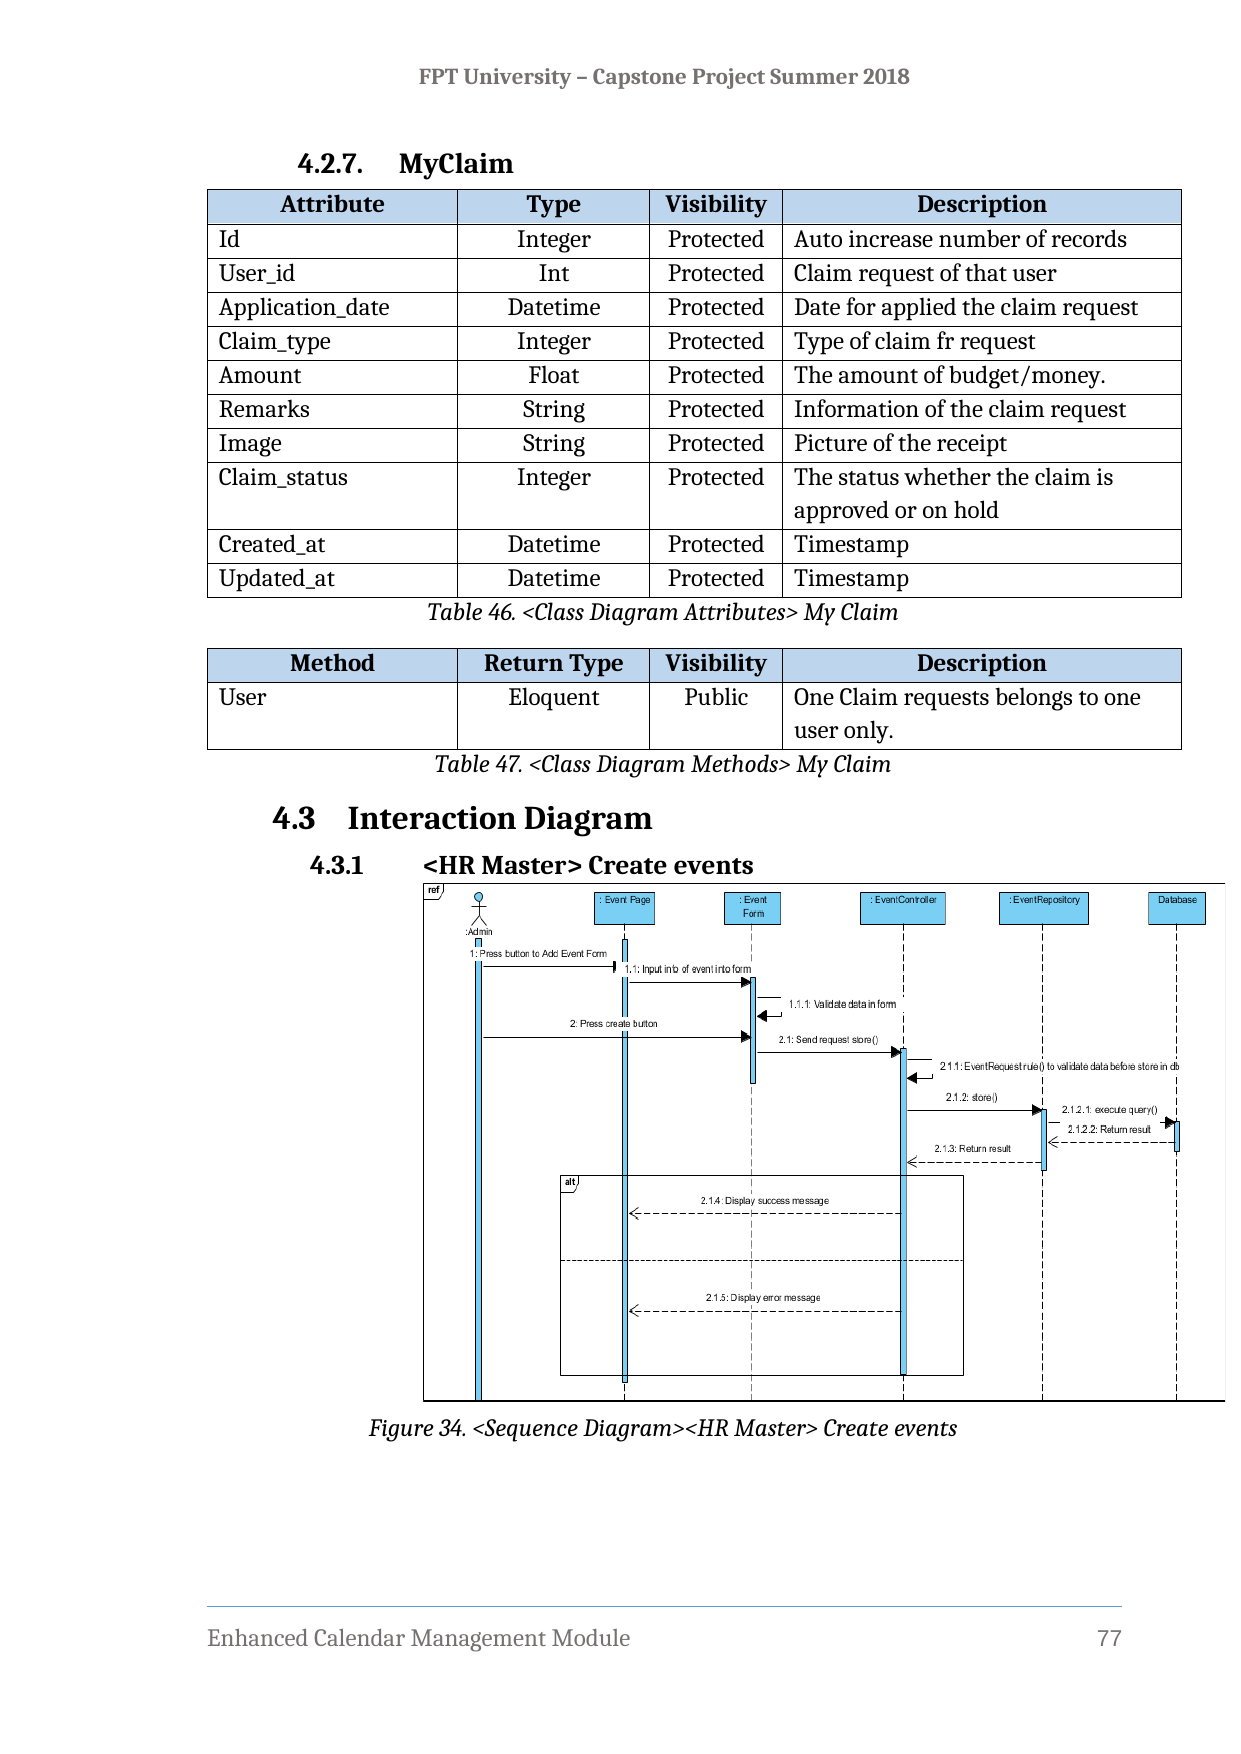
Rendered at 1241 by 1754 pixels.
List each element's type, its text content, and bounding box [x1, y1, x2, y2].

table_header Method [208, 649, 457, 682]
table_cell Protected [650, 530, 782, 563]
table_cell Application_date [208, 293, 457, 326]
table_cell Timestamp [783, 530, 1181, 563]
table_cell Protected [650, 429, 782, 462]
table_cell Protected [650, 395, 782, 428]
table_cell String [458, 429, 649, 462]
table_cell Image [208, 429, 457, 462]
table_header Description [783, 649, 1181, 682]
table_cell The amount of budget/money. [783, 361, 1181, 394]
table_cell Remarks [208, 395, 457, 428]
table_cell Integer [458, 463, 649, 529]
table_cell Datetime [458, 293, 649, 326]
table_cell Timestamp [783, 564, 1181, 597]
table_cell Claim_type [208, 327, 457, 360]
table_cell Int [458, 259, 649, 292]
table_cell Protected [650, 463, 782, 529]
table_header Visibility [650, 190, 782, 223]
table_cell Public [650, 683, 782, 749]
table_cell Eloquent [458, 683, 649, 749]
table_header Attribute [208, 190, 457, 223]
table_cell Amount [208, 361, 457, 394]
table_cell Picture of the receipt [783, 429, 1181, 462]
table_cell Auto increase number of records [783, 225, 1181, 257]
table_cell Type of claim fr request [783, 327, 1181, 360]
table_cell Protected [650, 361, 782, 394]
table_cell Float [458, 361, 649, 394]
table_cell Created_at [208, 530, 457, 563]
table_cell Information of the claim request [783, 395, 1181, 428]
text Figure 34. <Sequence Diagram><HR Master> Create events [207, 1414, 1122, 1443]
table_cell Protected [650, 327, 782, 360]
table_cell User_id [208, 259, 457, 292]
table_cell Integer [458, 225, 649, 257]
table_cell Protected [650, 564, 782, 597]
table_cell String [458, 395, 649, 428]
table_cell Protected [650, 259, 782, 292]
table_header Description [783, 190, 1181, 223]
table_cell Date for applied the claim request [783, 293, 1181, 326]
table_cell Datetime [458, 564, 649, 597]
table_cell The status whether the claim is approved or on hold [783, 463, 1181, 529]
table_cell Protected [650, 225, 782, 257]
table_cell Protected [650, 293, 782, 326]
table_cell Datetime [458, 530, 649, 563]
table_header Return Type [458, 649, 649, 682]
table_header Visibility [650, 649, 782, 682]
picture [422, 881, 1226, 1402]
table_cell Claim request of that user [783, 259, 1181, 292]
table_cell Claim_status [208, 463, 457, 529]
table_cell Updated_at [208, 564, 457, 597]
text Table 47. <Class Diagram Methods> My Claim [207, 750, 1122, 779]
table_cell Id [208, 225, 457, 257]
table_cell User [208, 683, 457, 749]
table_header Type [458, 190, 649, 223]
table_cell Integer [458, 327, 649, 360]
list Interaction Diagram [272, 799, 1122, 838]
text Table 46. <Class Diagram Attributes> My Claim [207, 598, 1122, 627]
table_cell One Claim requests belongs to one user only. [783, 683, 1181, 749]
list MyClaim [298, 148, 1124, 181]
